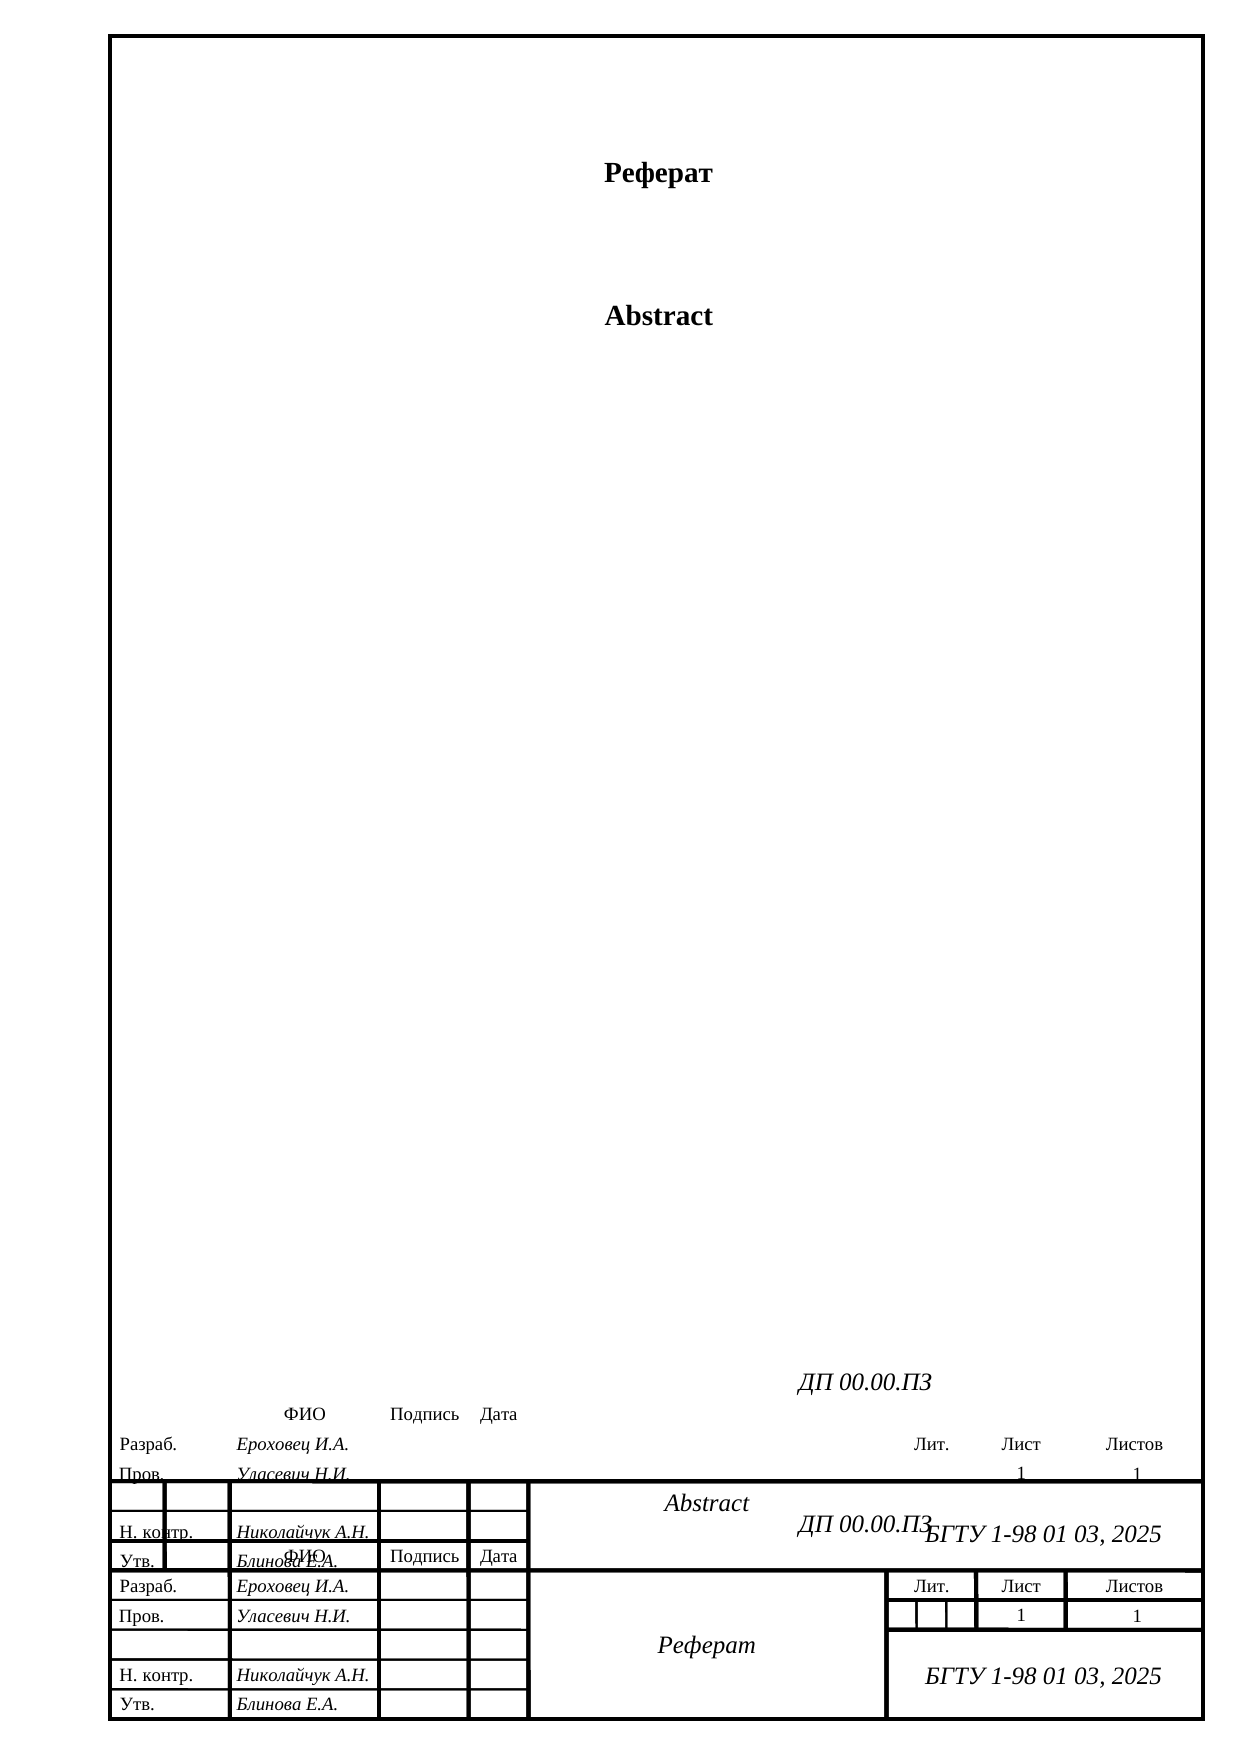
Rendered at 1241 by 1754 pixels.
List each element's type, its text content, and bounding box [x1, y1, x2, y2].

text Abstract [136, 298, 1181, 331]
text Реферат [136, 156, 1181, 189]
